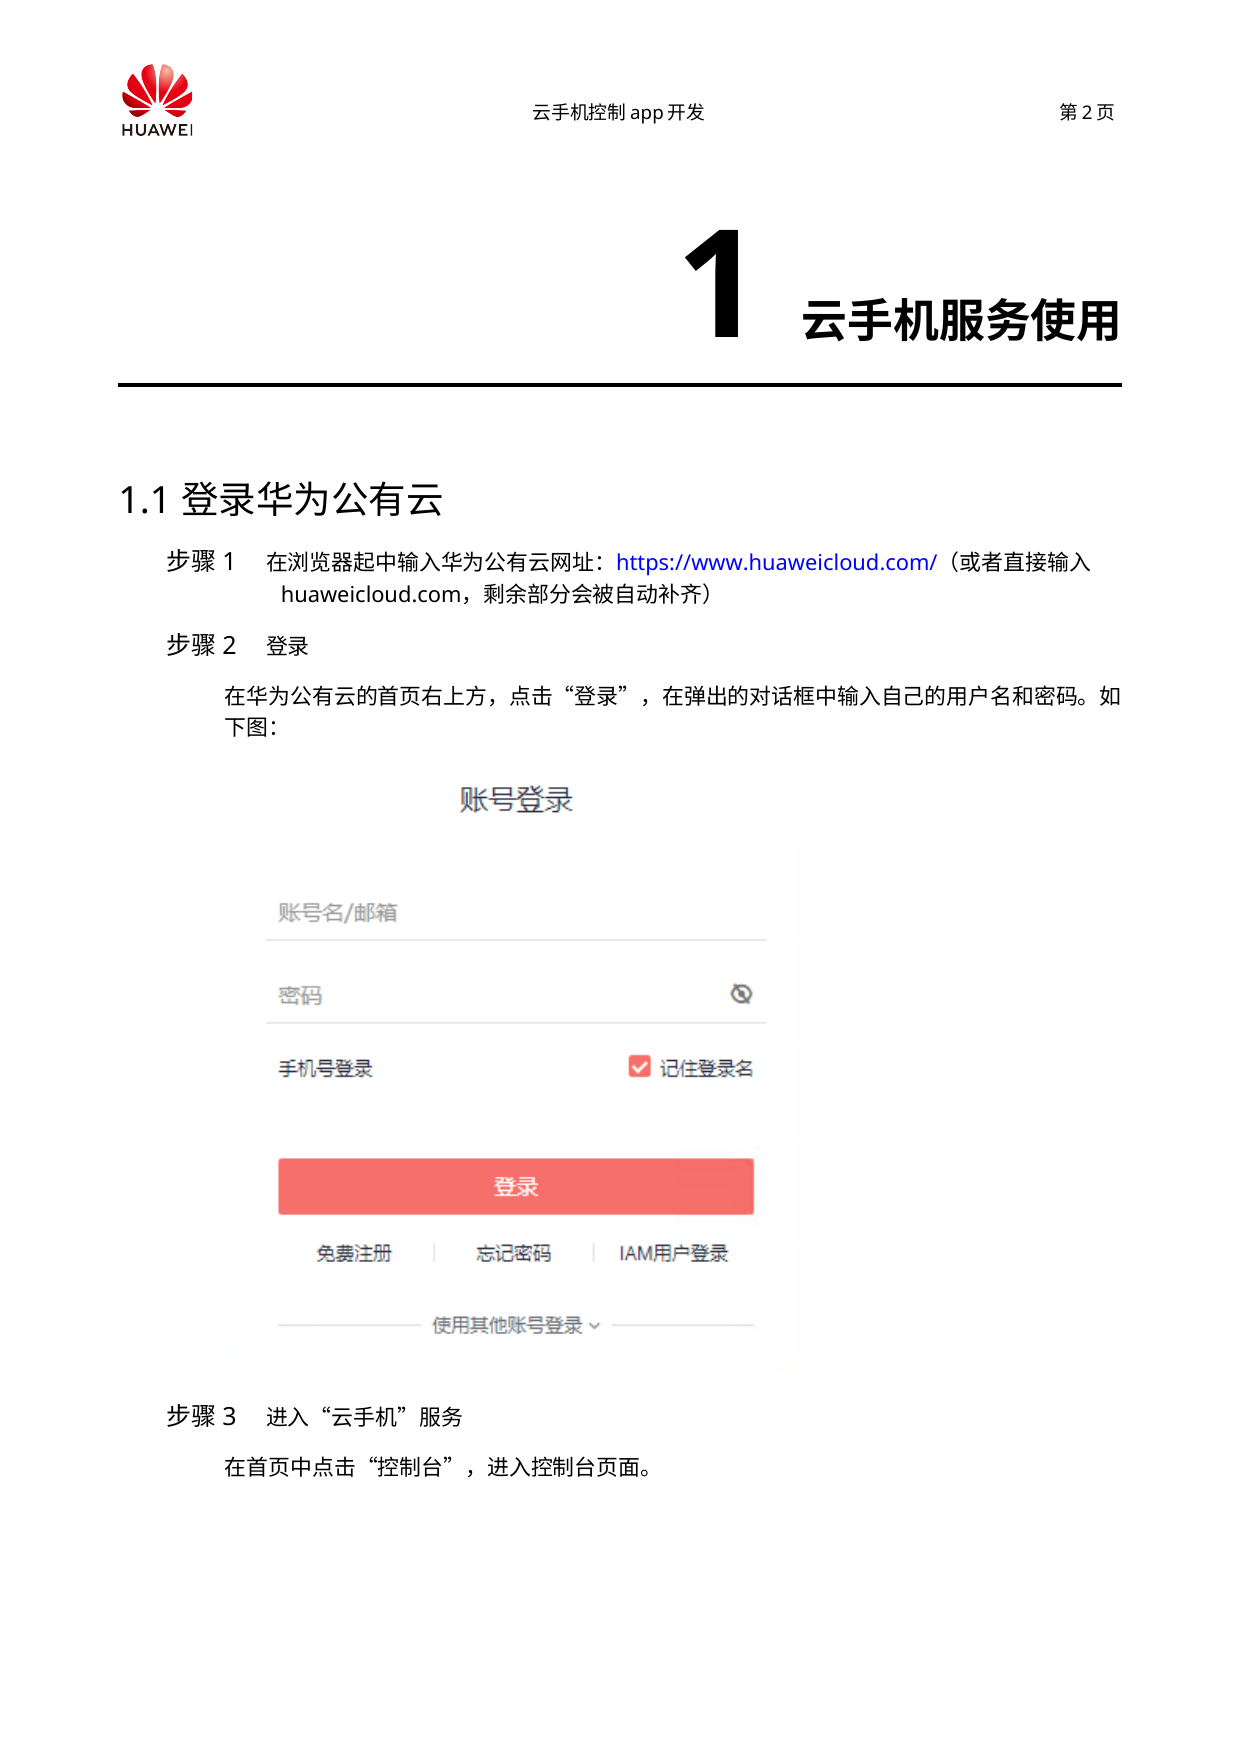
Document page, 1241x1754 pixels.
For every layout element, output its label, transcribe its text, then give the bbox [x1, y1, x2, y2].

text 在首页中点击“控制台”，进入控制台页面。 [224, 1450, 1122, 1481]
text 在浏览器起中输入华为公有云网址：https://www.huaweicloud.com/（或者直接输入huaweicloud.com，剩余部分会被自动补齐） [236, 541, 1122, 609]
text 在华为公有云的首页右上方，点击“登录”，在弹出的对话框中输入自己的用户名和密码。如下图： [224, 679, 1122, 742]
subtitle 登录华为公有云 [118, 470, 1122, 524]
text 进入“云手机”服务 [236, 1397, 1122, 1433]
subtitle 云手机服务使用 [118, 177, 1122, 383]
picture [122, 64, 193, 136]
picture [224, 750, 809, 1381]
text 登录 [236, 626, 1122, 662]
